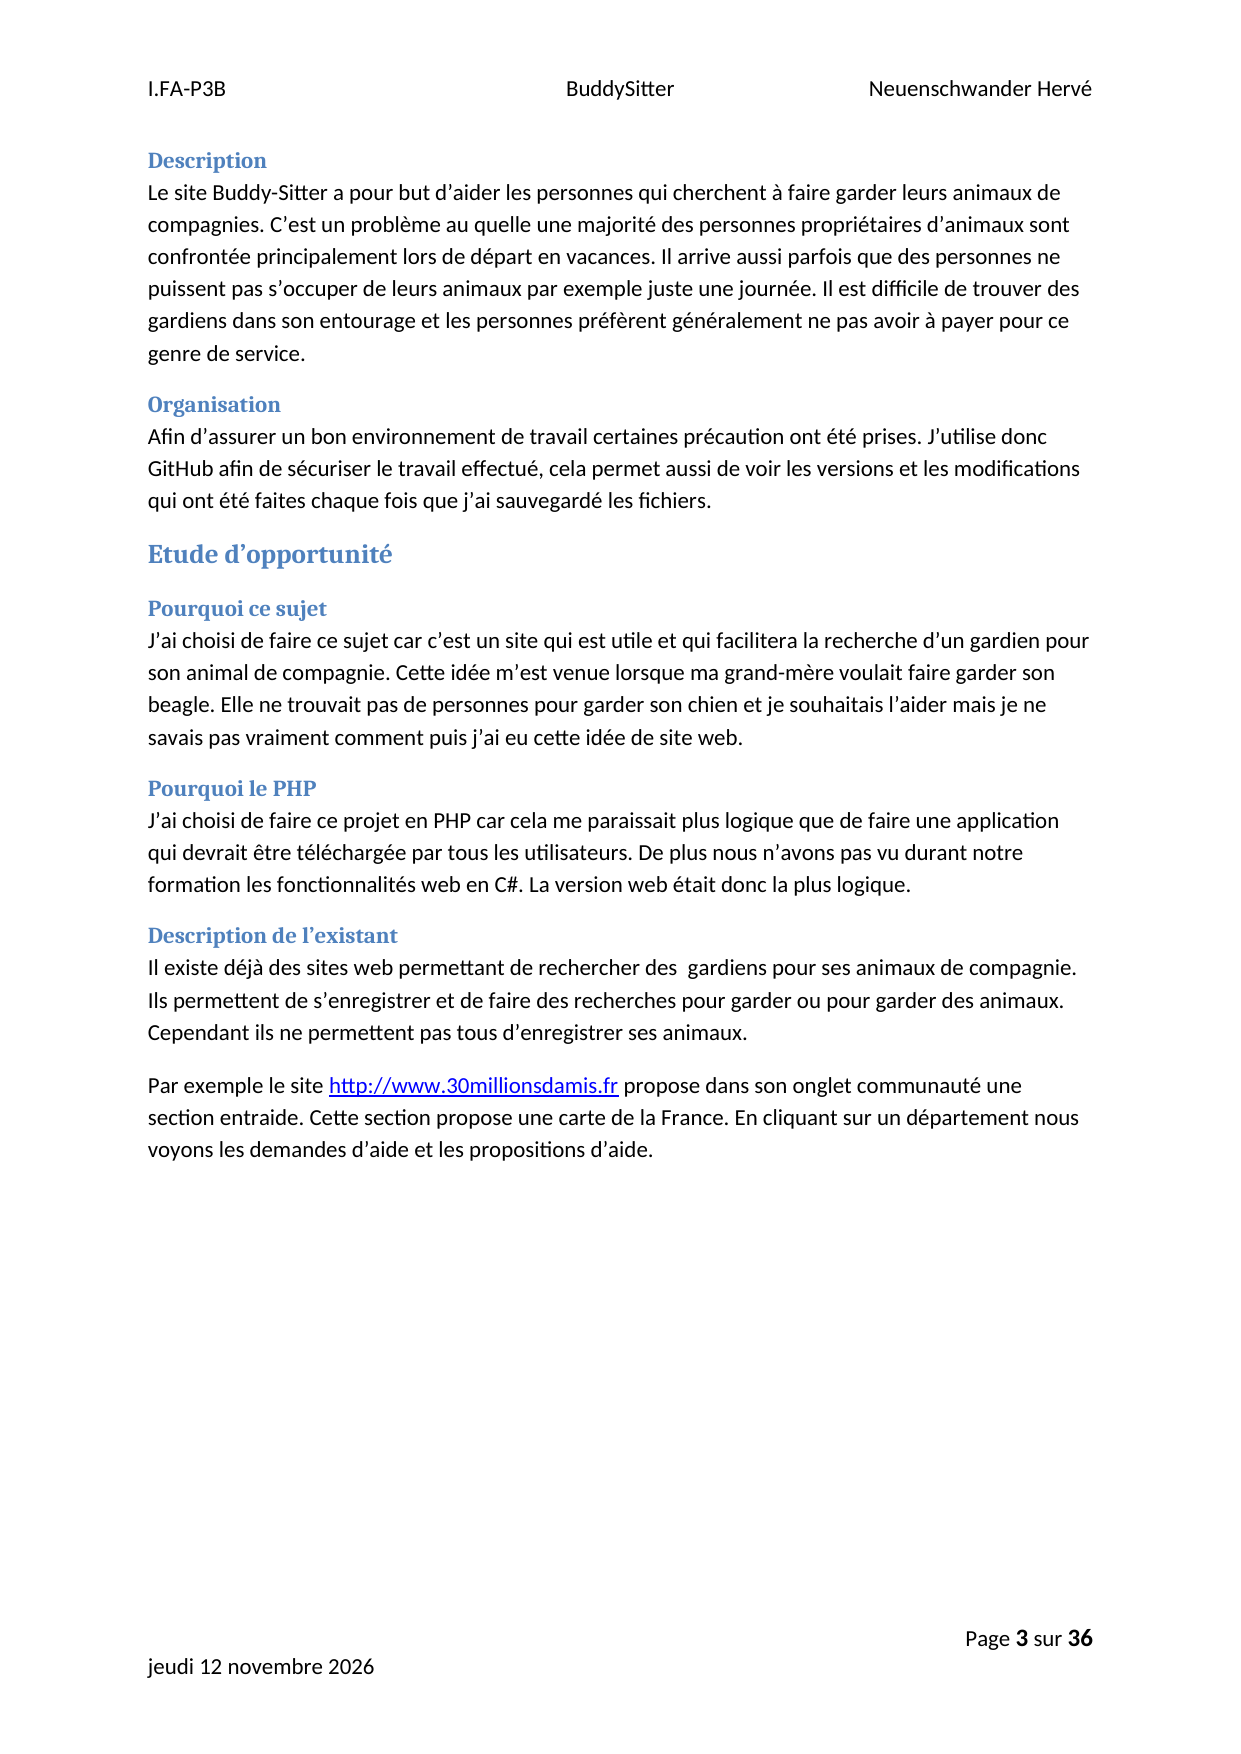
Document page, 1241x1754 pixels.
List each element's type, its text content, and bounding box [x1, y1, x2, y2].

subtitle Organisation [148, 392, 1093, 418]
subtitle Etude d’opportunité [148, 539, 1093, 571]
subtitle Pourquoi ce sujet [148, 596, 1093, 622]
subtitle Description [148, 148, 1093, 174]
subtitle Description de l’existant [148, 923, 1093, 950]
subtitle Pourquoi le PHP [148, 776, 1093, 802]
text Afin d’assurer un bon environnement de travail certaines précaution ont été prises. J’utilise donc GitHub afin de sécuriser le travail effectué, cela permet aussi de voir les versions et les modifications qui ont été faites chaque fois que j’ai sauvegardé les fichiers. [148, 422, 1093, 514]
text Par exemple le site http://www.30millionsdamis.fr propose dans son onglet communauté une section entraide. Cette section propose une carte de la France. En cliquant sur un département nous voyons les demandes d’aide et les propositions d’aide. [148, 1071, 1093, 1163]
text Il existe déjà des sites web permettant de rechercher des gardiens pour ses animaux de compagnie. Ils permettent de s’enregistrer et de faire des recherches pour garder ou pour garder des animaux. Cependant ils ne permettent pas tous d’enregistrer ses animaux. [148, 953, 1093, 1046]
text J’ai choisi de faire ce sujet car c’est un site qui est utile et qui facilitera la recherche d’un gardien pour son animal de compagnie. Cette idée m’est venue lorsque ma grand-mère voulait faire garder son beagle. Elle ne trouvait pas de personnes pour garder son chien et je souhaitais l’aider mais je ne savais pas vraiment comment puis j’ai eu cette idée de site web. [148, 626, 1093, 751]
text J’ai choisi de faire ce projet en PHP car cela me paraissait plus logique que de faire une application qui devrait être téléchargée par tous les utilisateurs. De plus nous n’avons pas vu durant notre formation les fonctionnalités web en C#. La version web était donc la plus logique. [148, 806, 1093, 898]
text Le site Buddy-Sitter a pour but d’aider les personnes qui cherchent à faire garder leurs animaux de compagnies. C’est un problème au quelle une majorité des personnes propriétaires d’animaux sont confrontée principalement lors de départ en vacances. Il arrive aussi parfois que des personnes ne puissent pas s’occuper de leurs animaux par exemple juste une journée. Il est difficile de trouver des gardiens dans son entourage et les personnes préfèrent généralement ne pas avoir à payer pour ce genre de service. [148, 178, 1093, 367]
